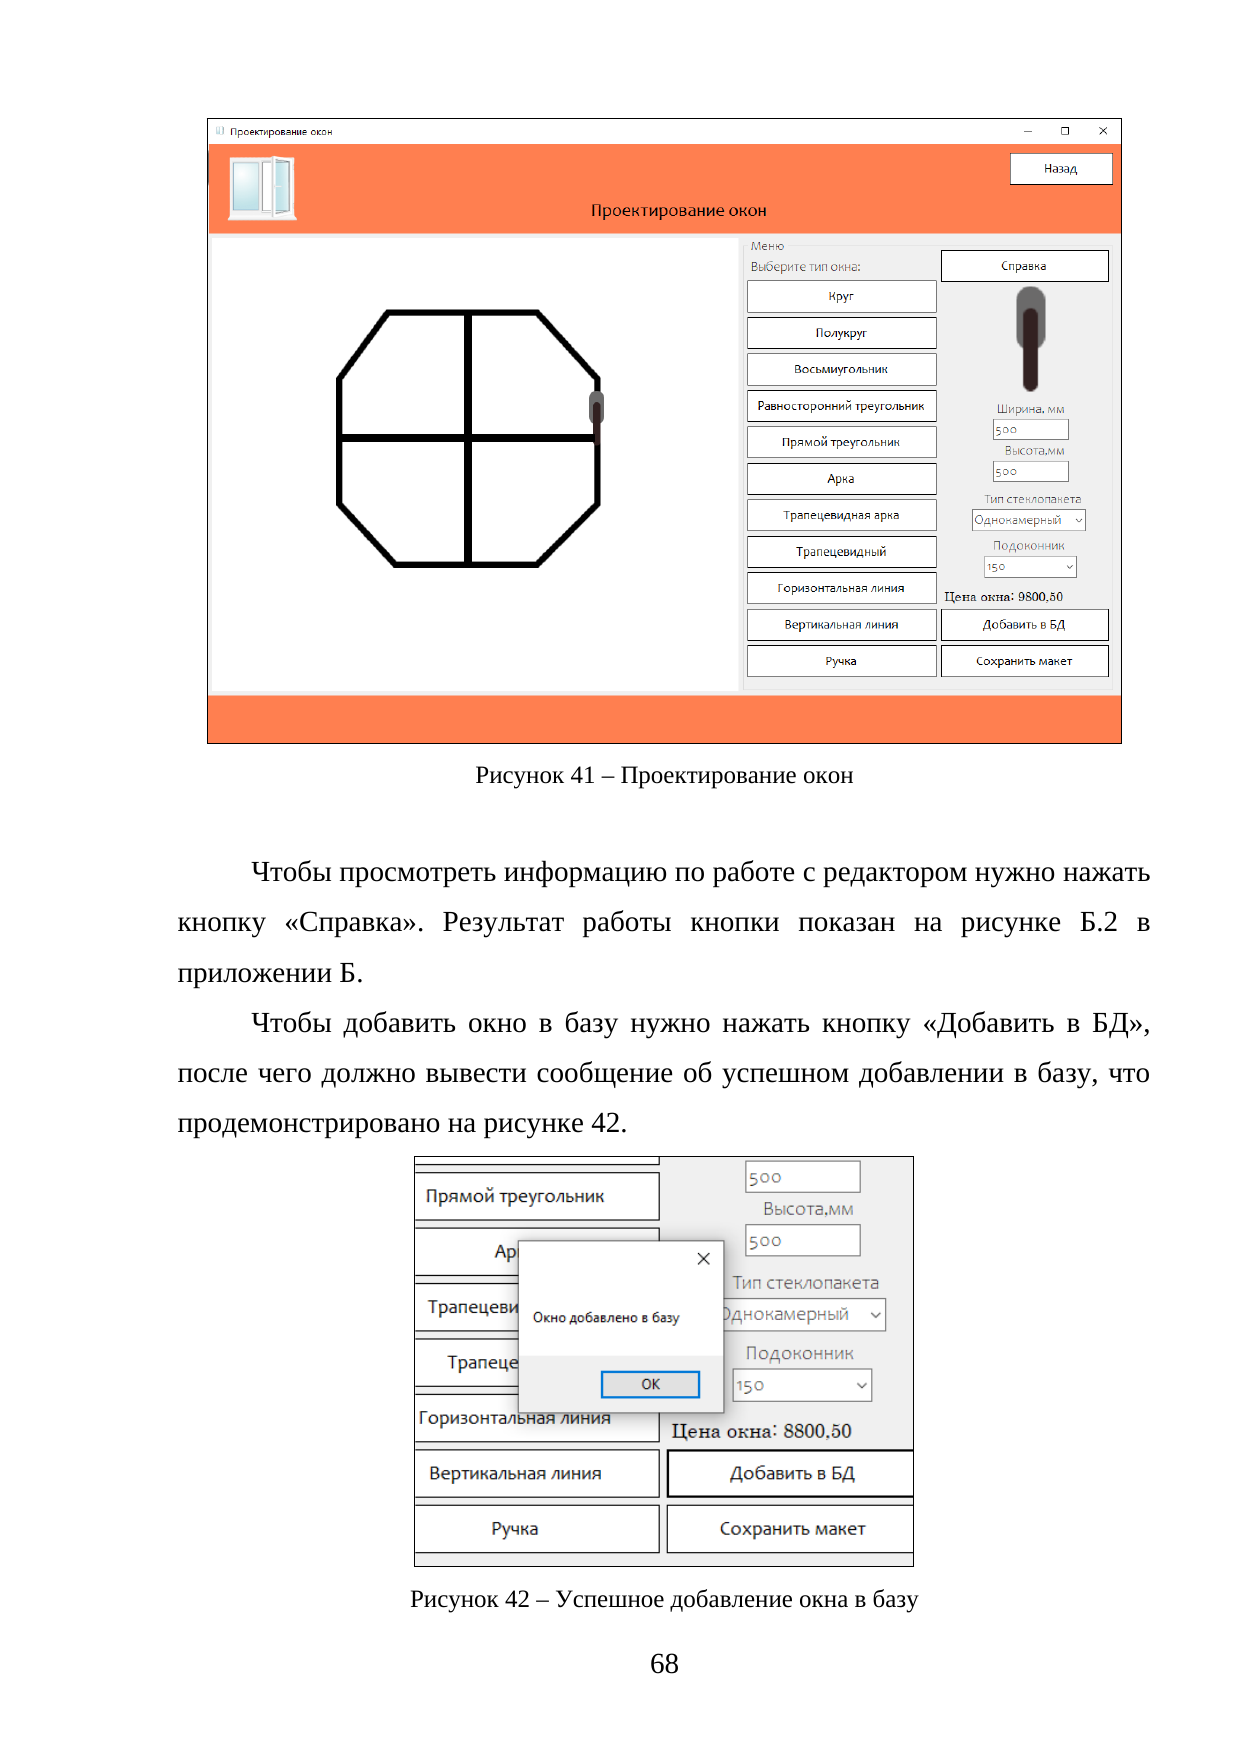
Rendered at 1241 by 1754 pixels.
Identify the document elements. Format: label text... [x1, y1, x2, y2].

text Чтобы просмотреть информацию по работе с редактором нужно нажать кнопку «Справка». Результат работы кнопки показан на рисунке Б.2 в приложении Б. [177, 854, 1152, 988]
picture [208, 119, 1121, 743]
picture [415, 1157, 913, 1566]
text Чтобы добавить окно в базу нужно нажать кнопку «Добавить в БД», после чего должно вывести сообщение об успешном добавлении в базу, что продемонстрировано на рисунке 42. [177, 1005, 1152, 1139]
text Рисунок 42 – Успешное добавление окна в базу [177, 1584, 1152, 1612]
text Рисунок 41 – Проектирование окон [177, 761, 1152, 789]
